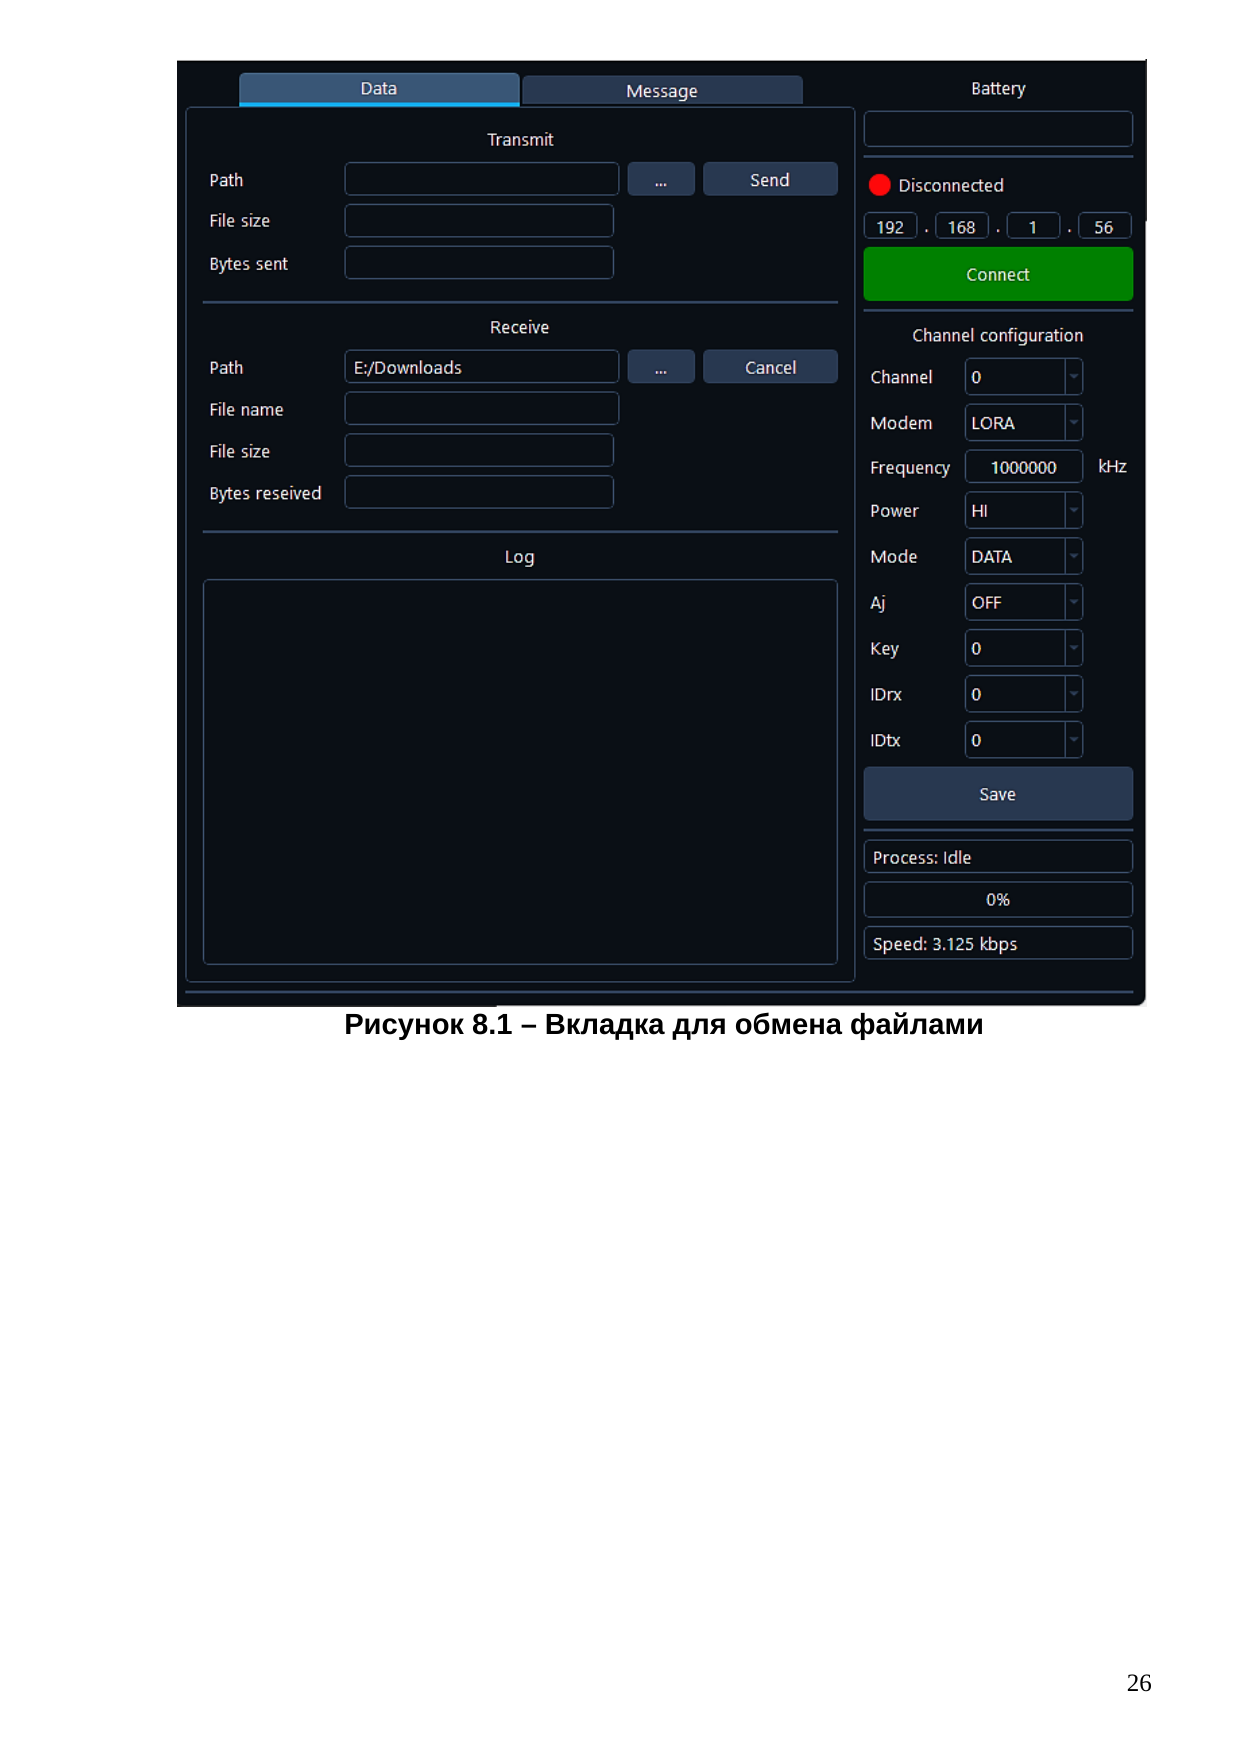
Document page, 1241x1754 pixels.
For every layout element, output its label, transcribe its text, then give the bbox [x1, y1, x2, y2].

picture [177, 59, 1147, 1007]
text Рисунок 8.1 – Вкладка для обмена файлами [177, 1007, 1152, 1040]
